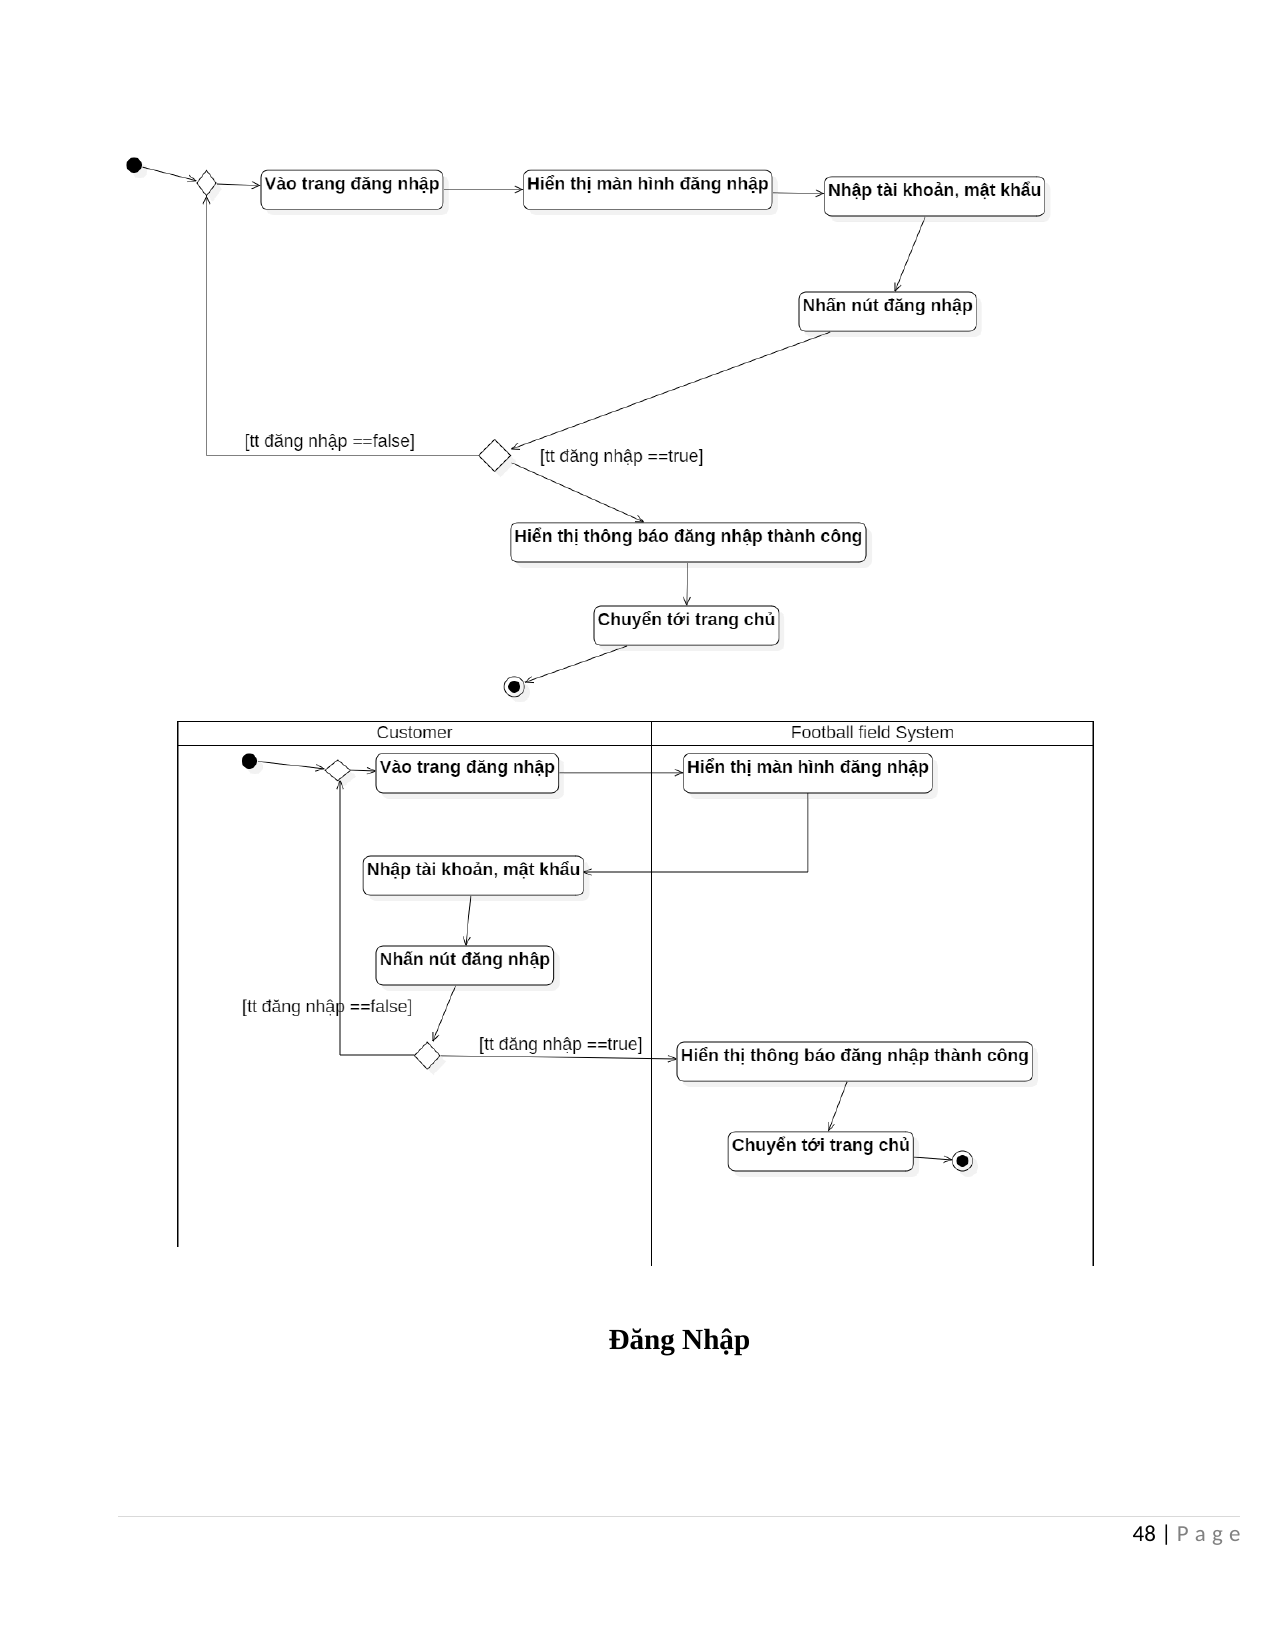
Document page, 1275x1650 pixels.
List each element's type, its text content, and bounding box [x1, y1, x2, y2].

picture [118, 150, 1125, 1298]
text Đăng Nhập [118, 1322, 1240, 1356]
